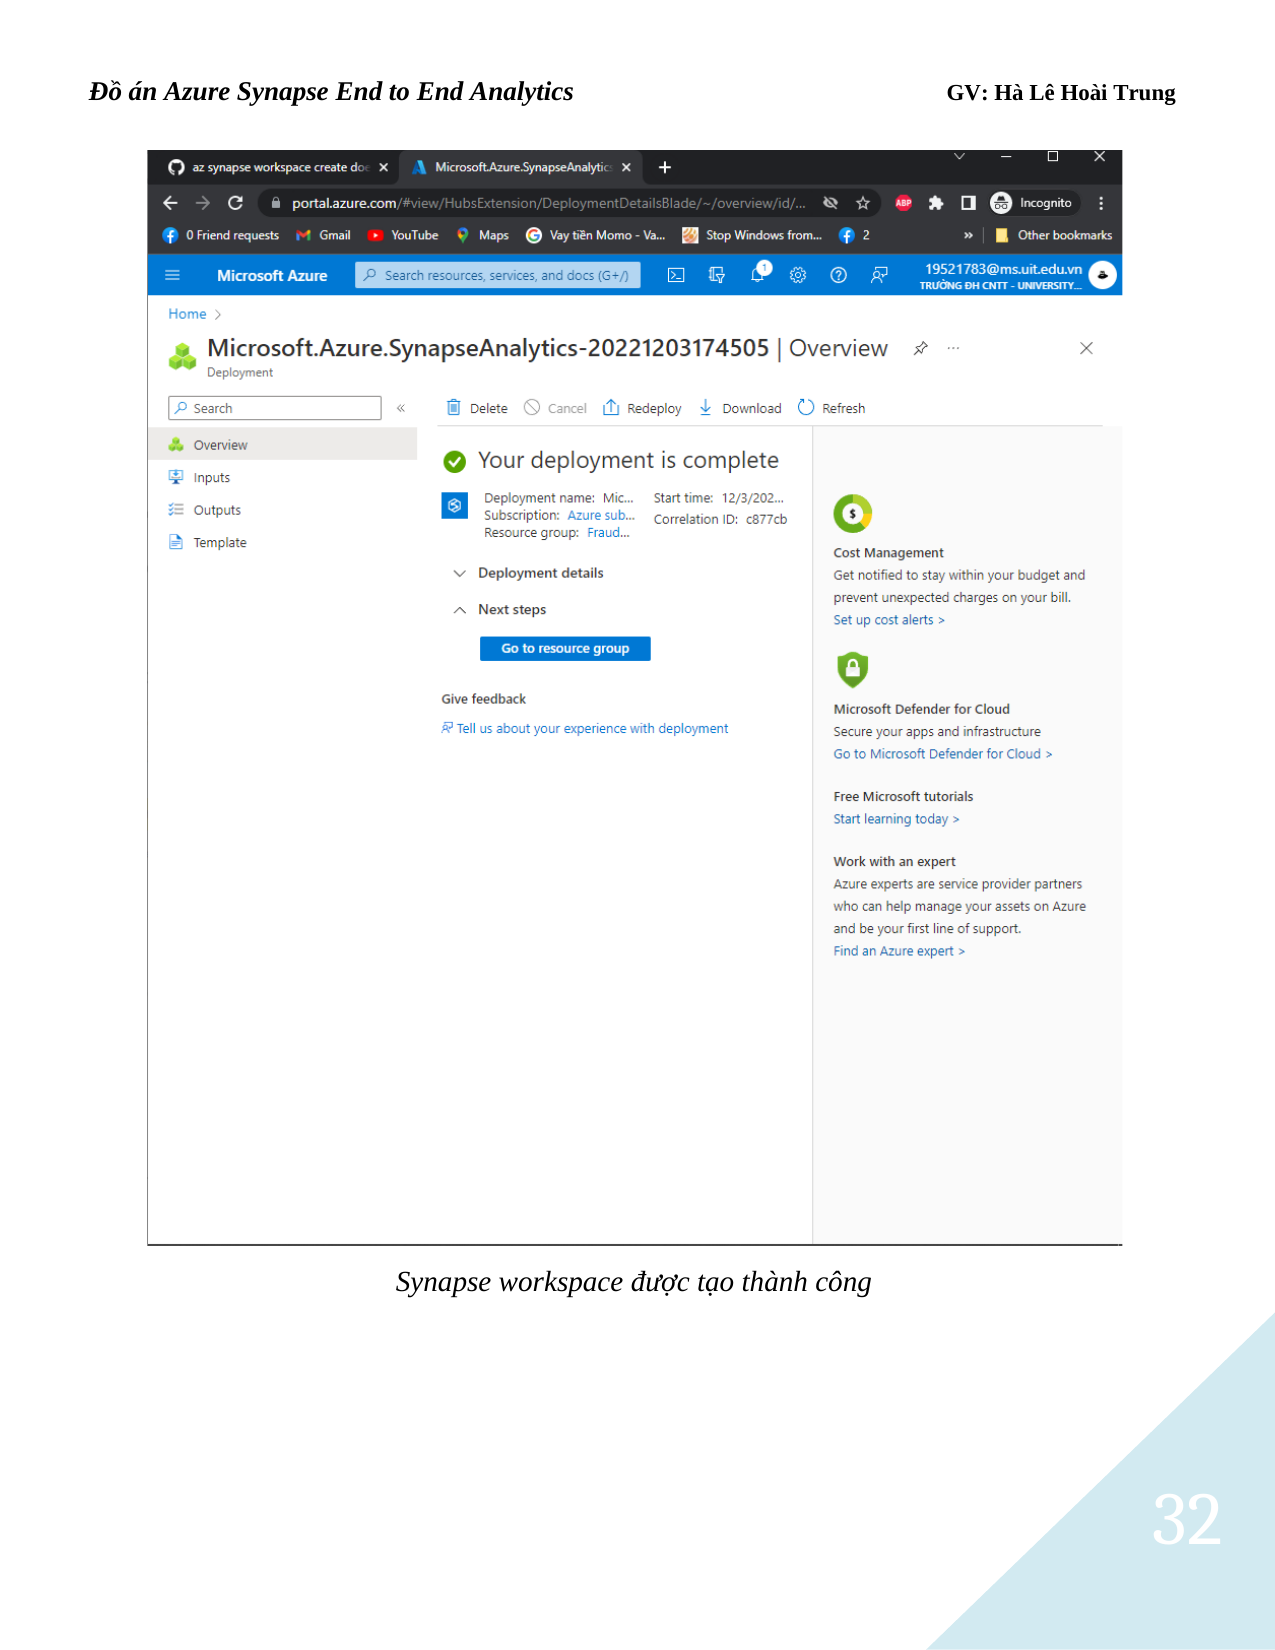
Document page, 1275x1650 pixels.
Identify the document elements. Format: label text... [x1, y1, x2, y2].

picture [147, 150, 1123, 1246]
text Synapse workspace được tạo thành công [89, 1264, 1181, 1298]
